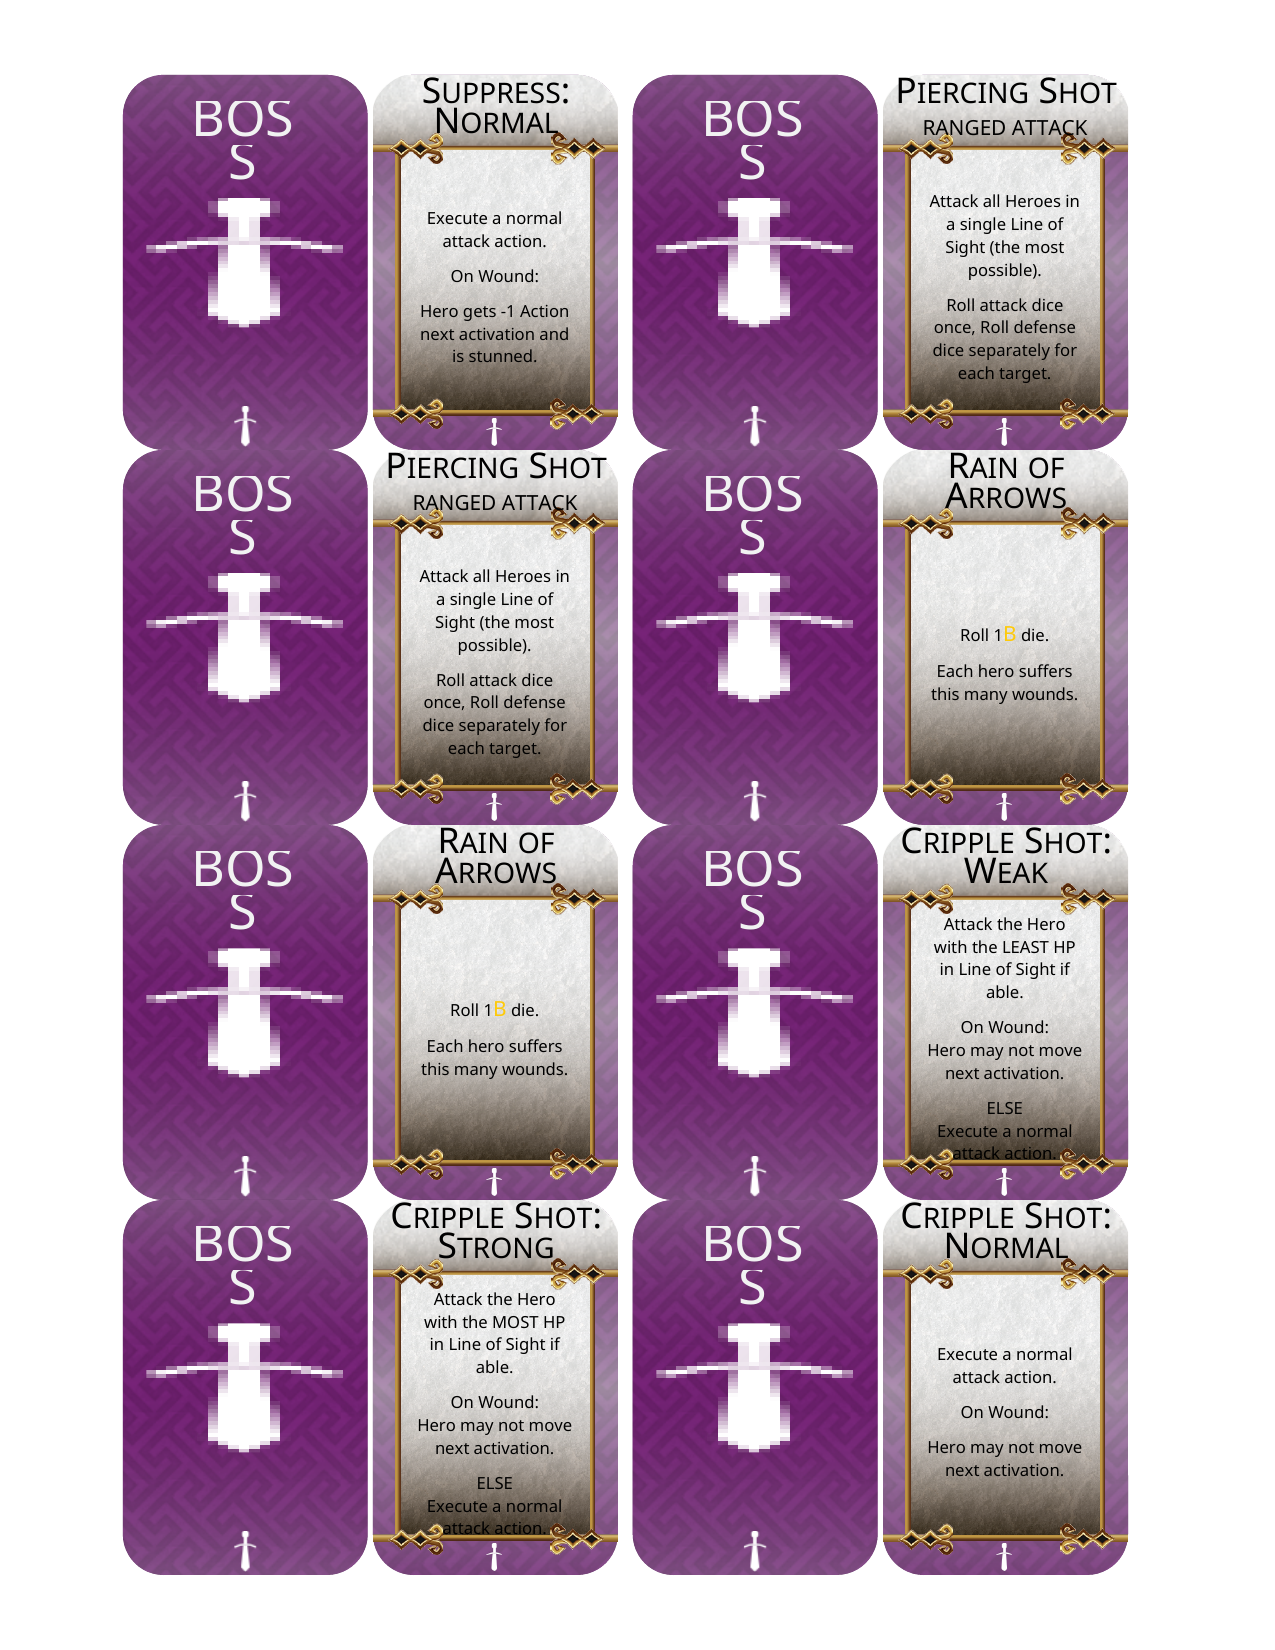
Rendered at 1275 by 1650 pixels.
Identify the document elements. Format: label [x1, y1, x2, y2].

picture [372, 74, 618, 1576]
picture [392, 455, 401, 465]
picture [902, 80, 911, 90]
picture [632, 74, 878, 1576]
picture [883, 74, 1129, 1576]
picture [122, 74, 368, 1576]
